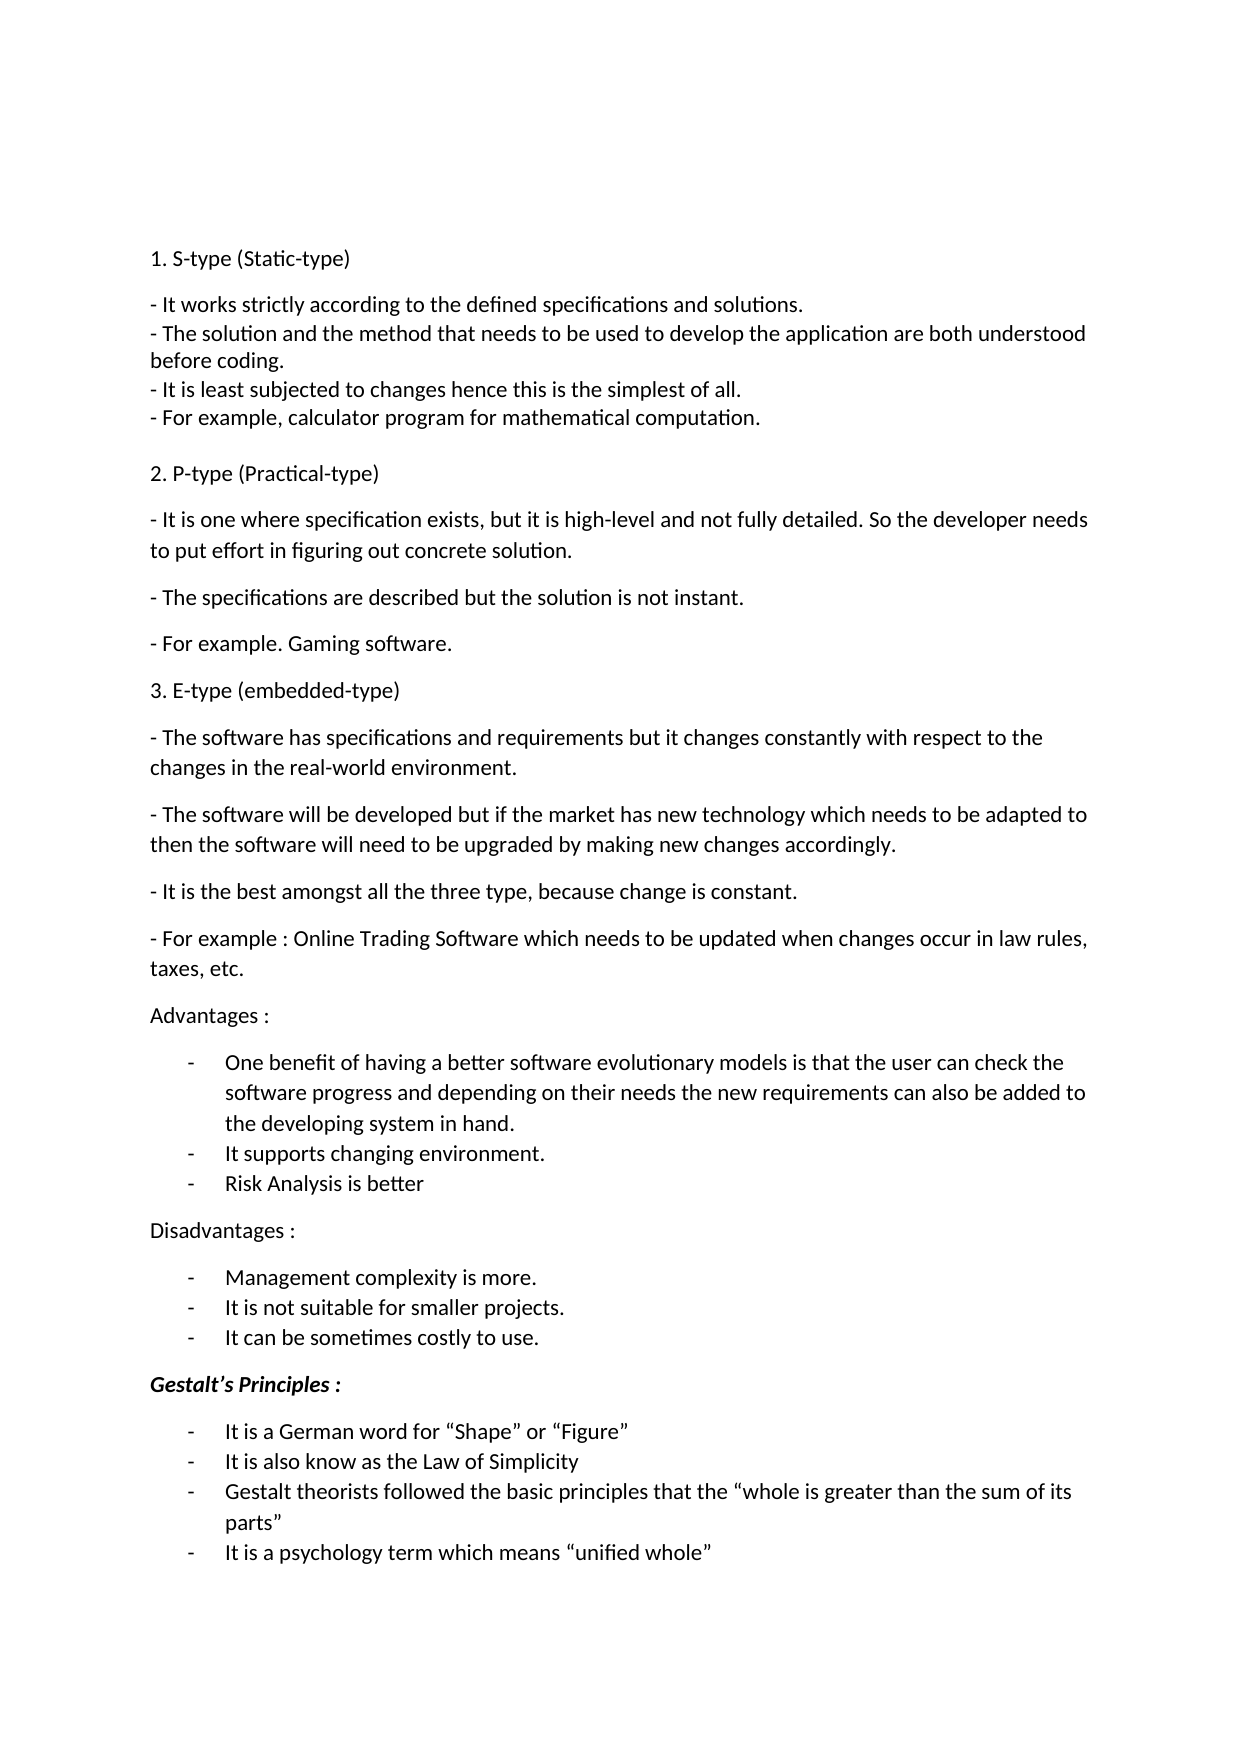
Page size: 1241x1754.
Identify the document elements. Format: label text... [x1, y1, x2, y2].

list Management complexity is more. [187, 1263, 1090, 1291]
text 3. E-type (embedded-type) [150, 676, 1090, 704]
text - The solution and the method that needs to be used to develop the application are both understood before coding. [150, 319, 1090, 375]
text - It works strictly according to the defined specifications and solutions. [150, 291, 1090, 319]
list It can be sometimes costly to use. [187, 1323, 1090, 1351]
text 2. P-type (Practical-type) [150, 459, 1090, 487]
text - It is one where specification exists, but it is high-level and not fully detailed. So the developer needs to put effort in figuring out concrete solution. [150, 506, 1090, 564]
text Gestalt’s Principles : [150, 1370, 1090, 1398]
text Advantages : [150, 1001, 1090, 1029]
text - The specifications are described but the solution is not instant. [150, 583, 1090, 611]
list Gestalt theorists followed the basic principles that the “whole is greater than the sum of its parts” [187, 1477, 1090, 1536]
text Disadvantages : [150, 1216, 1090, 1244]
text - It is least subjected to changes hence this is the simplest of all. [150, 375, 1090, 403]
text - The software has specifications and requirements but it changes constantly with respect to the changes in the real-world environment. [150, 723, 1090, 782]
list One benefit of having a better software evolutionary models is that the user can check the software progress and depending on their needs the new requirements can also be added to the developing system in hand. [187, 1048, 1090, 1137]
text - The software will be developed but if the market has new technology which needs to be adapted to then the software will need to be upgraded by making new changes accordingly. [150, 800, 1090, 859]
text - For example. Gaming software. [150, 629, 1090, 658]
text 1. S-type (Static-type) [150, 244, 1090, 272]
text - For example, calculator program for mathematical computation. [150, 403, 1090, 431]
list It is not suitable for smaller projects. [187, 1293, 1090, 1321]
text - It is the best amongst all the three type, because change is constant. [150, 877, 1090, 906]
list It is a psychology term which means “unified whole” [187, 1538, 1090, 1566]
list It is also know as the Law of Simplicity [187, 1447, 1090, 1475]
list Risk Analysis is better [187, 1169, 1090, 1197]
list It supports changing environment. [187, 1139, 1090, 1167]
text - For example : Online Trading Software which needs to be updated when changes occur in law rules, taxes, etc. [150, 924, 1090, 983]
list It is a German word for “Shape” or “Figure” [187, 1417, 1090, 1445]
